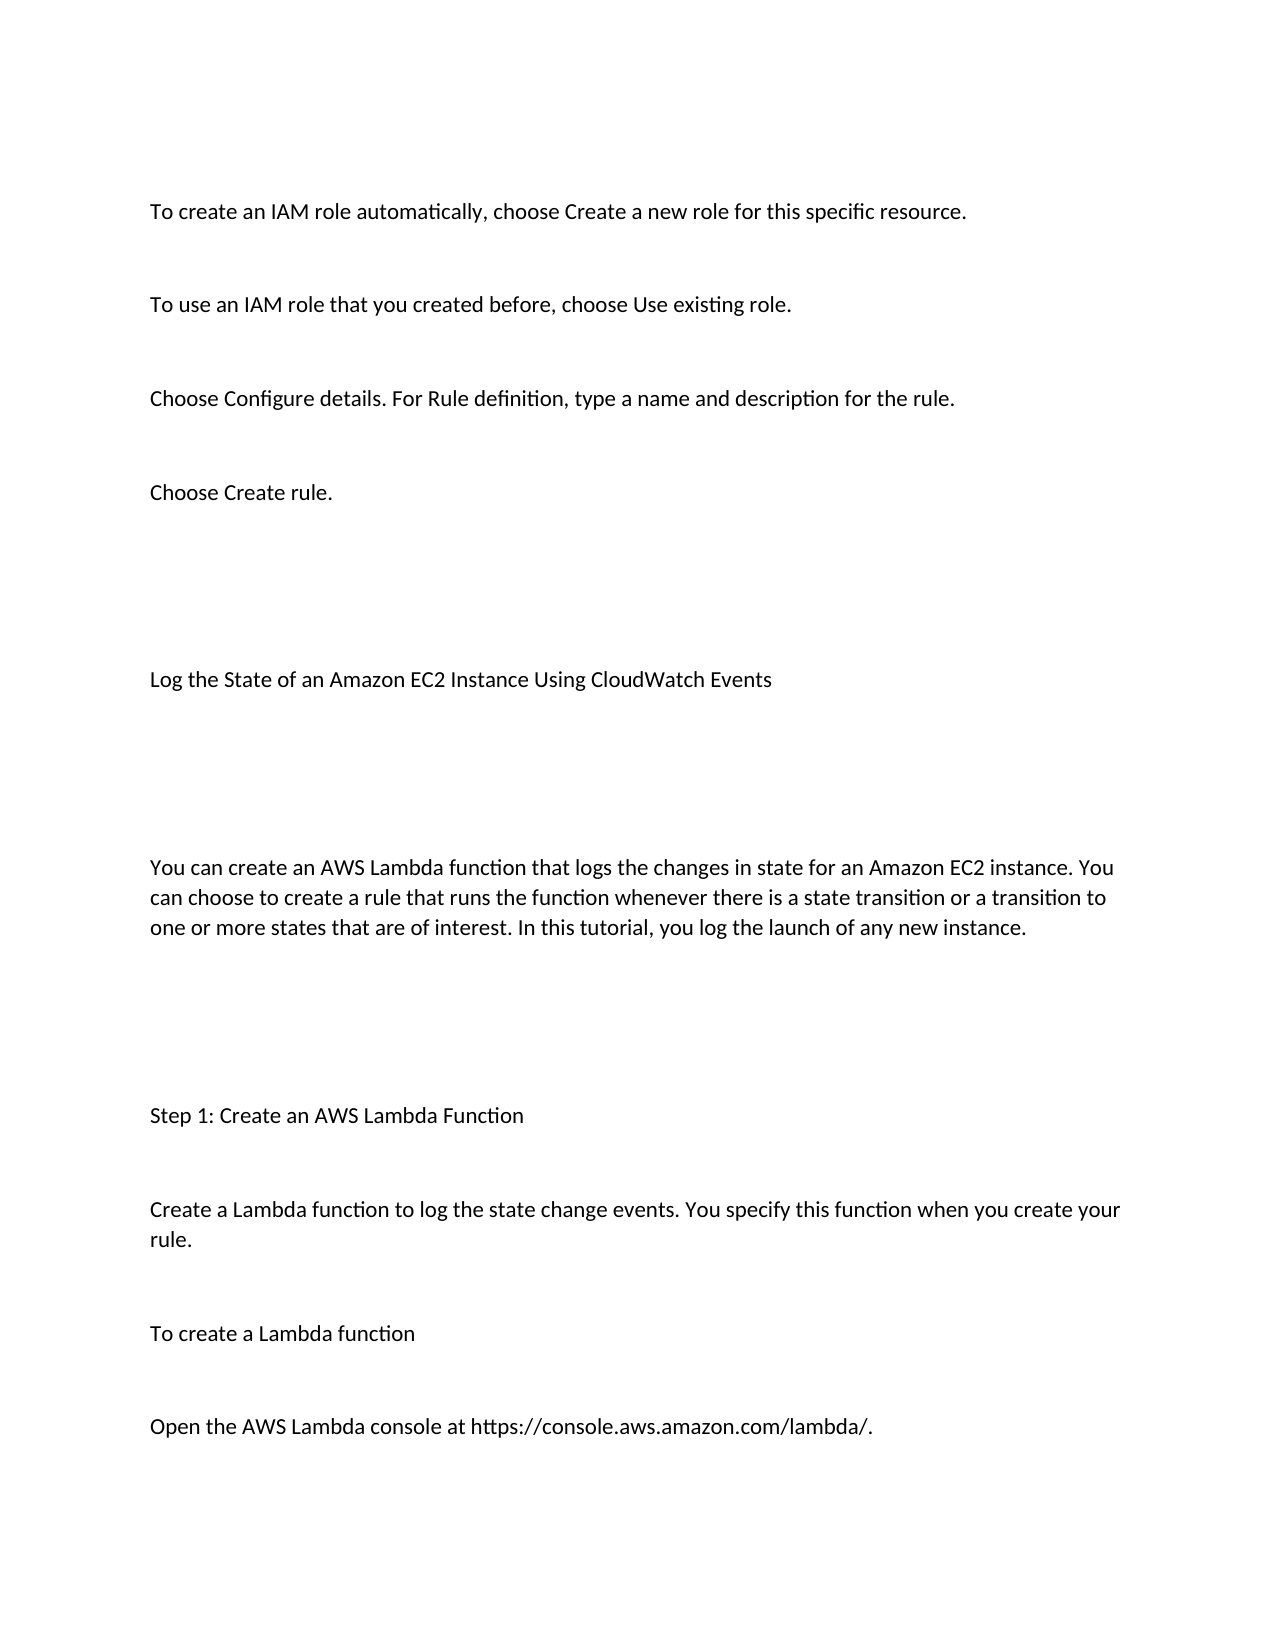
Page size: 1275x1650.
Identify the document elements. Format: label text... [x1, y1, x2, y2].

text Choose Create rule. [150, 478, 1125, 506]
text You can create an AWS Lambda function that logs the changes in state for an Amazon EC2 instance. You can choose to create a rule that runs the function whenever there is a state transition or a transition to one or more states that are of interest. In this tutorial, you log the launch of any new instance. [150, 853, 1125, 942]
text To use an IAM role that you created before, choose Use existing role. [150, 291, 1125, 319]
text To create an IAM role automatically, choose Create a new role for this specific resource. [150, 197, 1125, 225]
text Step 1: Create an AWS Lambda Function [150, 1101, 1125, 1129]
text Choose Configure details. For Rule definition, type a name and description for the rule. [150, 384, 1125, 412]
text Open the AWS Lambda console at https://console.aws.amazon.com/lambda/. [150, 1412, 1125, 1441]
text To create a Lambda function [150, 1319, 1125, 1347]
text Log the State of an Amazon EC2 Instance Using CloudWatch Events [150, 666, 1125, 694]
text Create a Lambda function to log the state change events. You specify this function when you create your rule. [150, 1195, 1125, 1253]
